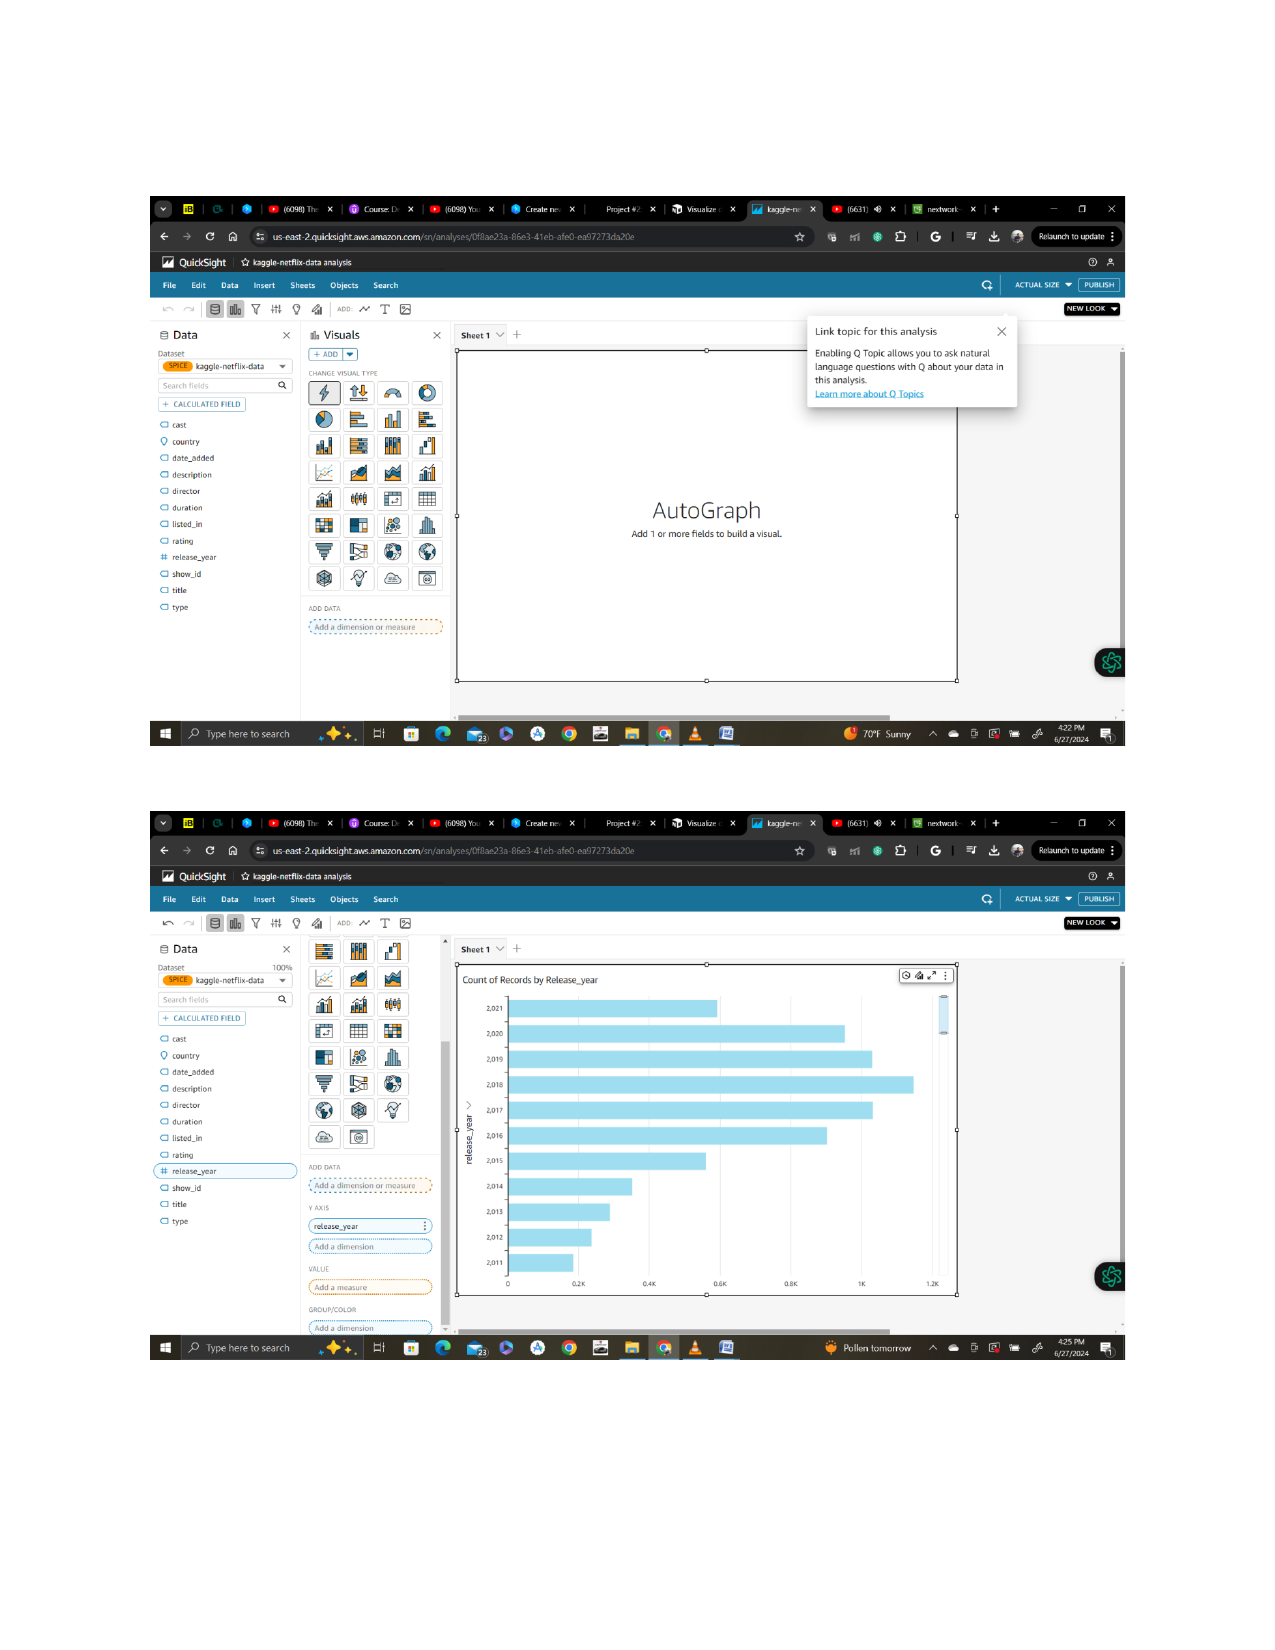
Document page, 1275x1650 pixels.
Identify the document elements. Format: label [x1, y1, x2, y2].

picture [150, 811, 1125, 1360]
picture [150, 196, 1125, 746]
